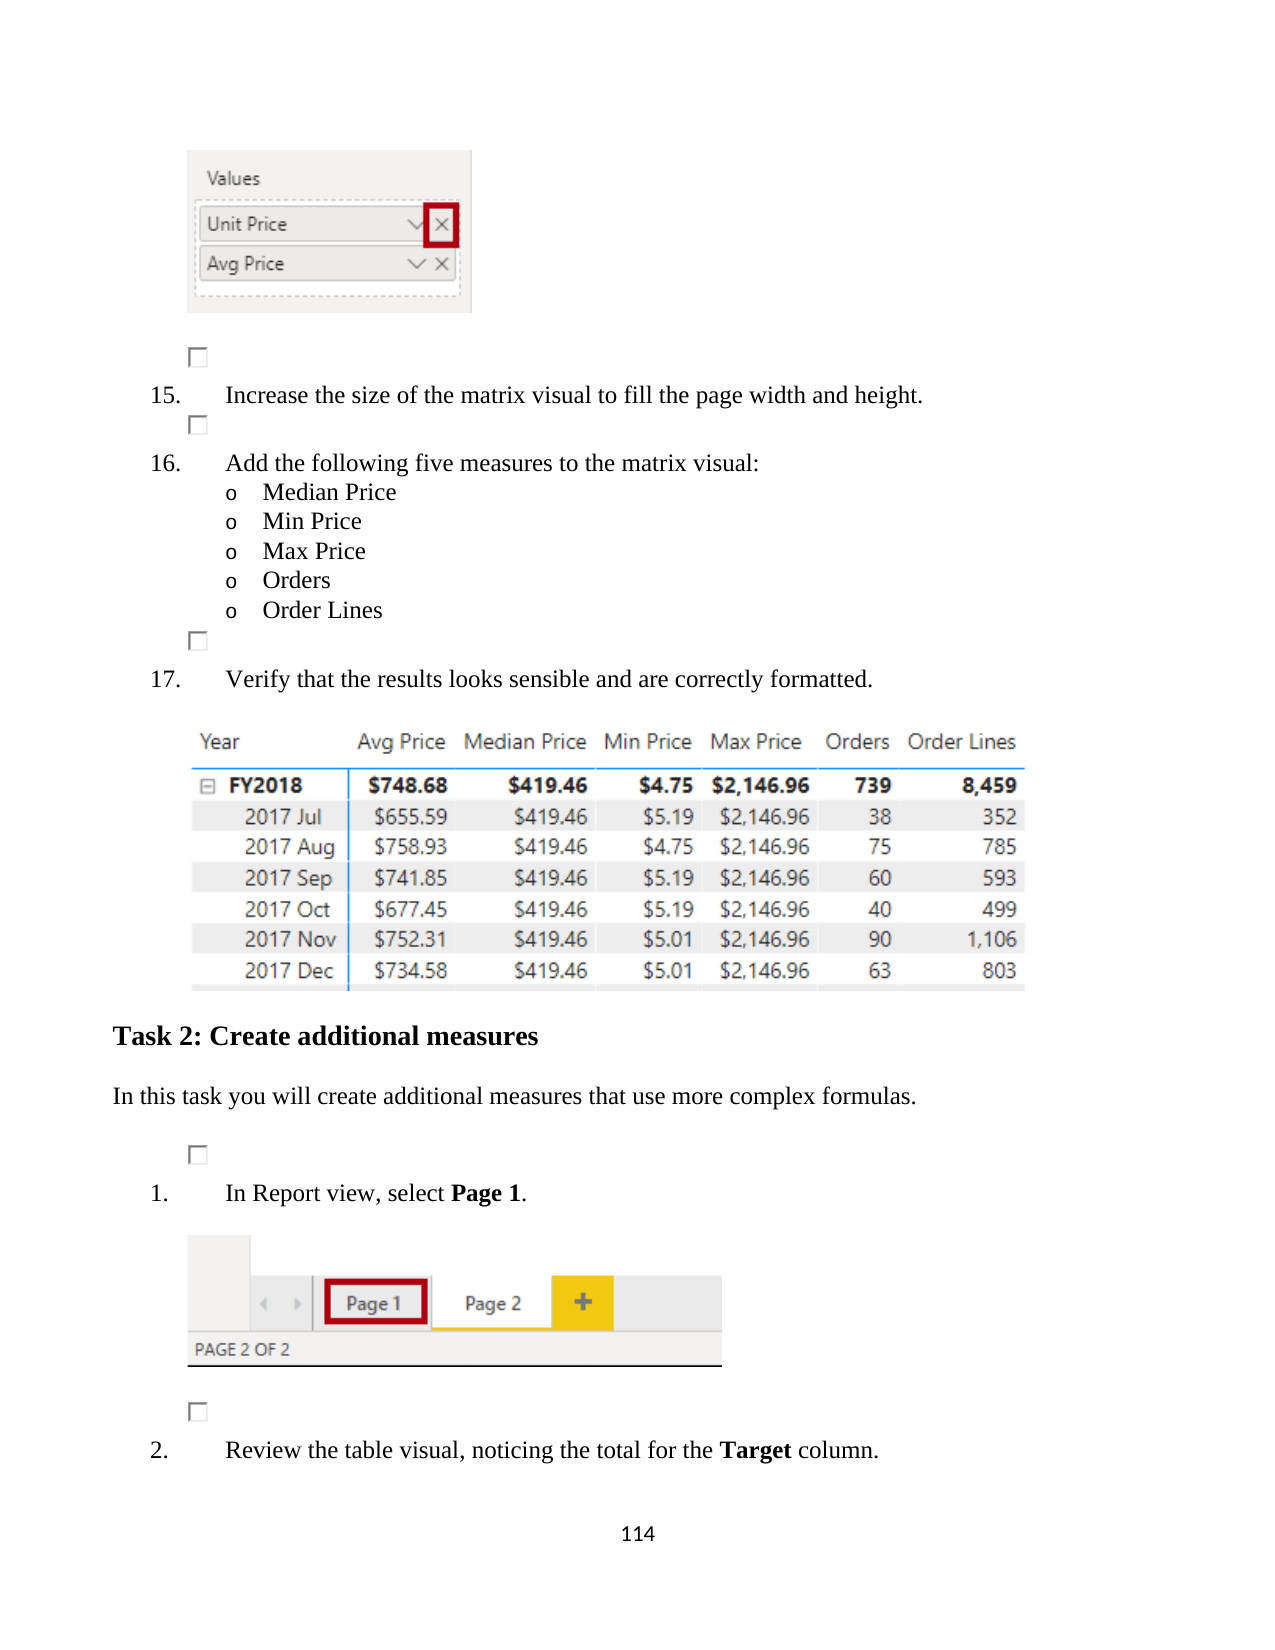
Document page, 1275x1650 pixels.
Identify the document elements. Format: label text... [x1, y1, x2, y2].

picture [187, 1235, 722, 1367]
list Add the following five measures to the matrix visual: [150, 409, 1162, 477]
text Task 2: Create additional measures [112, 1019, 1162, 1052]
list Review the table visual, noticing the total for the Target column. [150, 1396, 1162, 1464]
list Increase the size of the matrix visual to fill the page width and height. [150, 342, 1162, 409]
text In this task you will create additional measures that use more complex formulas. [112, 1081, 1162, 1110]
list Max Price [225, 536, 1162, 566]
list Verify that the results looks sensible and are correctly formatted. [150, 625, 1162, 692]
list Median Price [225, 477, 1162, 506]
list Orders [225, 566, 1162, 595]
list Order Lines [225, 595, 1162, 625]
list Min Price [225, 506, 1162, 536]
picture [187, 150, 472, 313]
picture [187, 721, 1036, 991]
list In Report view, select Page 1. [150, 1139, 1162, 1207]
